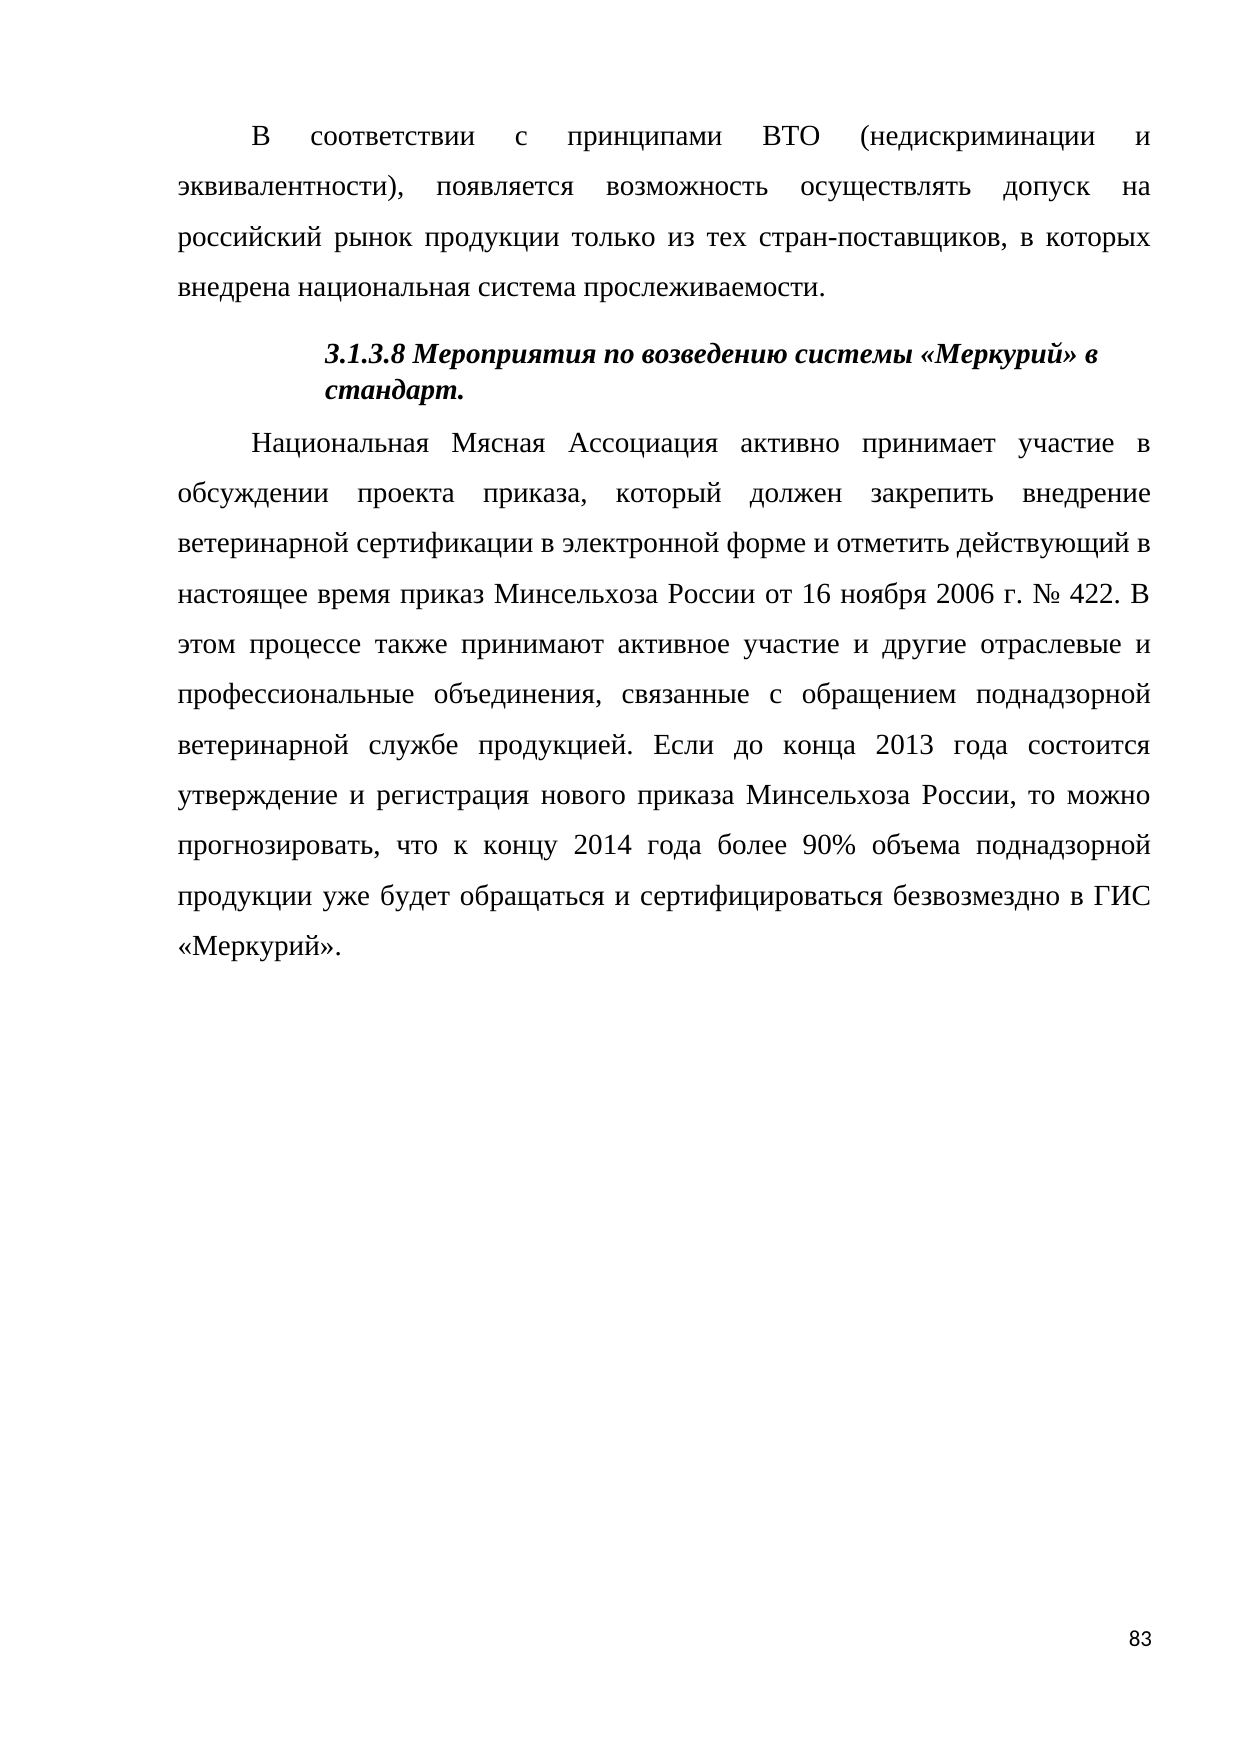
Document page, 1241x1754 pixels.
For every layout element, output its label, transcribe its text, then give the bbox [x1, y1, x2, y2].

text В соответствии с принципами ВТО (недискриминации и эквивалентности), появляется возможность осуществлять допуск на российский рынок продукции только из тех стран-поставщиков, в которых внедрена национальная система прослеживаемости. [177, 118, 1152, 303]
text Национальная Мясная Ассоциация активно принимает участие в обсуждении проекта приказа, который должен закрепить внедрение ветеринарной сертификации в электронной форме и отметить действующий в настоящее время приказ Минсельхоза России от 16 ноября 2006 г. № 422. В этом процессе также принимают активное участие и другие отраслевые и профессиональные объединения, связанные с обращением поднадзорной ветеринарной службе продукцией. Если до конца 2013 года состоится утверждение и регистрация нового приказа Минсельхоза России, то можно прогнозировать, что к концу 2014 года более 90% объема поднадзорной продукции уже будет обращаться и сертифицироваться безвозмездно в ГИС «Меркурий». [177, 425, 1152, 962]
text 3.1.3.8 Мероприятия по возведению системы «Меркурий» в стандарт. [325, 336, 1152, 406]
